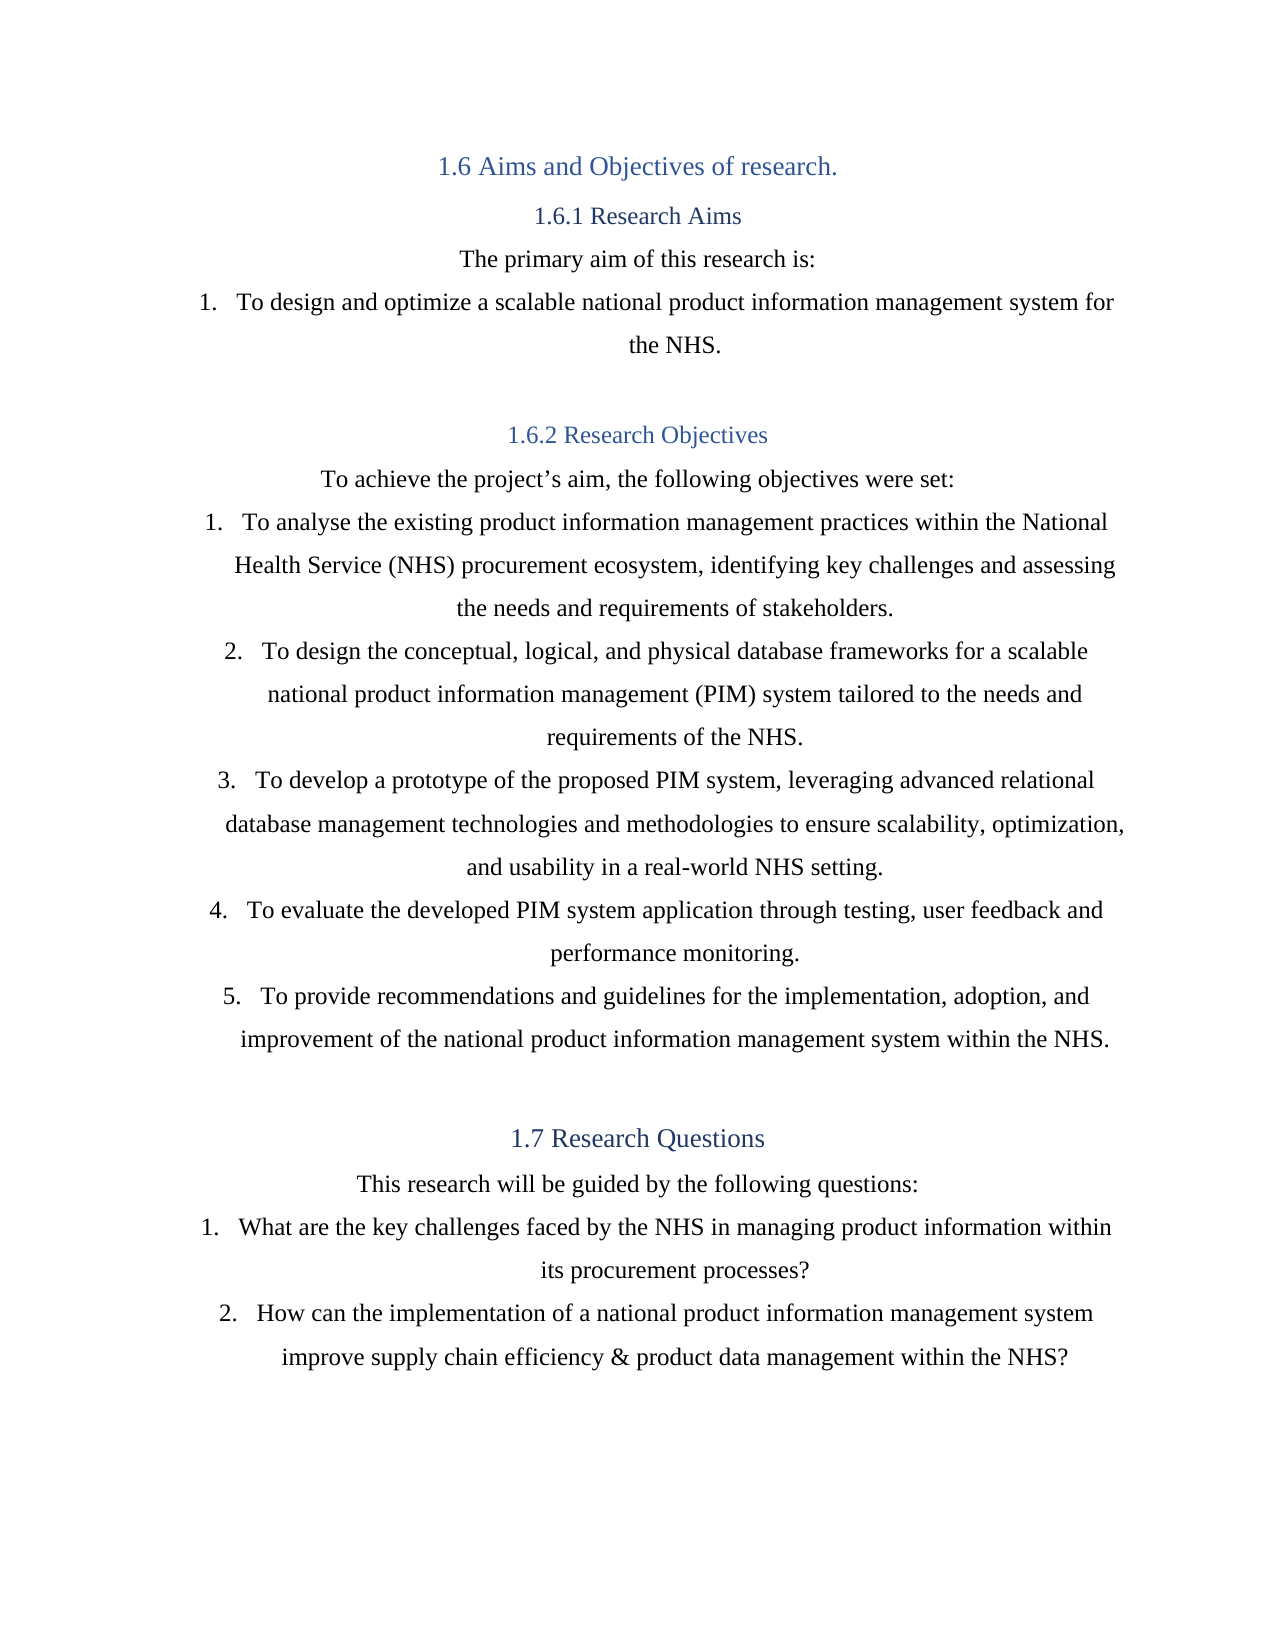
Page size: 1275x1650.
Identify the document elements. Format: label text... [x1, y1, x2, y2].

list What are the key challenges faced by the NHS in managing product information within its procurement processes? [187, 1212, 1125, 1284]
text To achieve the project’s aim, the following objectives were set: [150, 464, 1125, 492]
text This research will be guided by the following questions: [150, 1169, 1125, 1198]
subtitle 1.6.2 Research Objectives [150, 421, 1125, 449]
list To design the conceptual, logical, and physical database frameworks for a scalable national product information management (PIM) system tailored to the needs and requirements of the NHS. [187, 636, 1125, 751]
list To evaluate the developed PIM system application through testing, user feedback and performance monitoring. [187, 895, 1125, 967]
list To design and optimize a scalable national product information management system for the NHS. [187, 287, 1125, 359]
text The primary aim of this research is: [150, 244, 1125, 273]
list To provide recommendations and guidelines for the implementation, adoption, and improvement of the national product information management system within the NHS. [187, 981, 1125, 1053]
subtitle 1.7 Research Questions [150, 1122, 1125, 1154]
list To develop a prototype of the proposed PIM system, leveraging advanced relational database management technologies and methodologies to ensure scalability, optimization, and usability in a real-world NHS setting. [187, 766, 1125, 881]
subtitle 1.6.1 Research Aims [150, 201, 1125, 229]
list To analyse the existing product information management practices within the National Health Service (NHS) procurement ecosystem, identifying key challenges and assessing the needs and requirements of stakeholders. [187, 507, 1125, 622]
subtitle 1.6 Aims and Objectives of research. [150, 150, 1125, 181]
list How can the implementation of a national product information management system improve supply chain efficiency & product data management within the NHS? [187, 1298, 1125, 1370]
